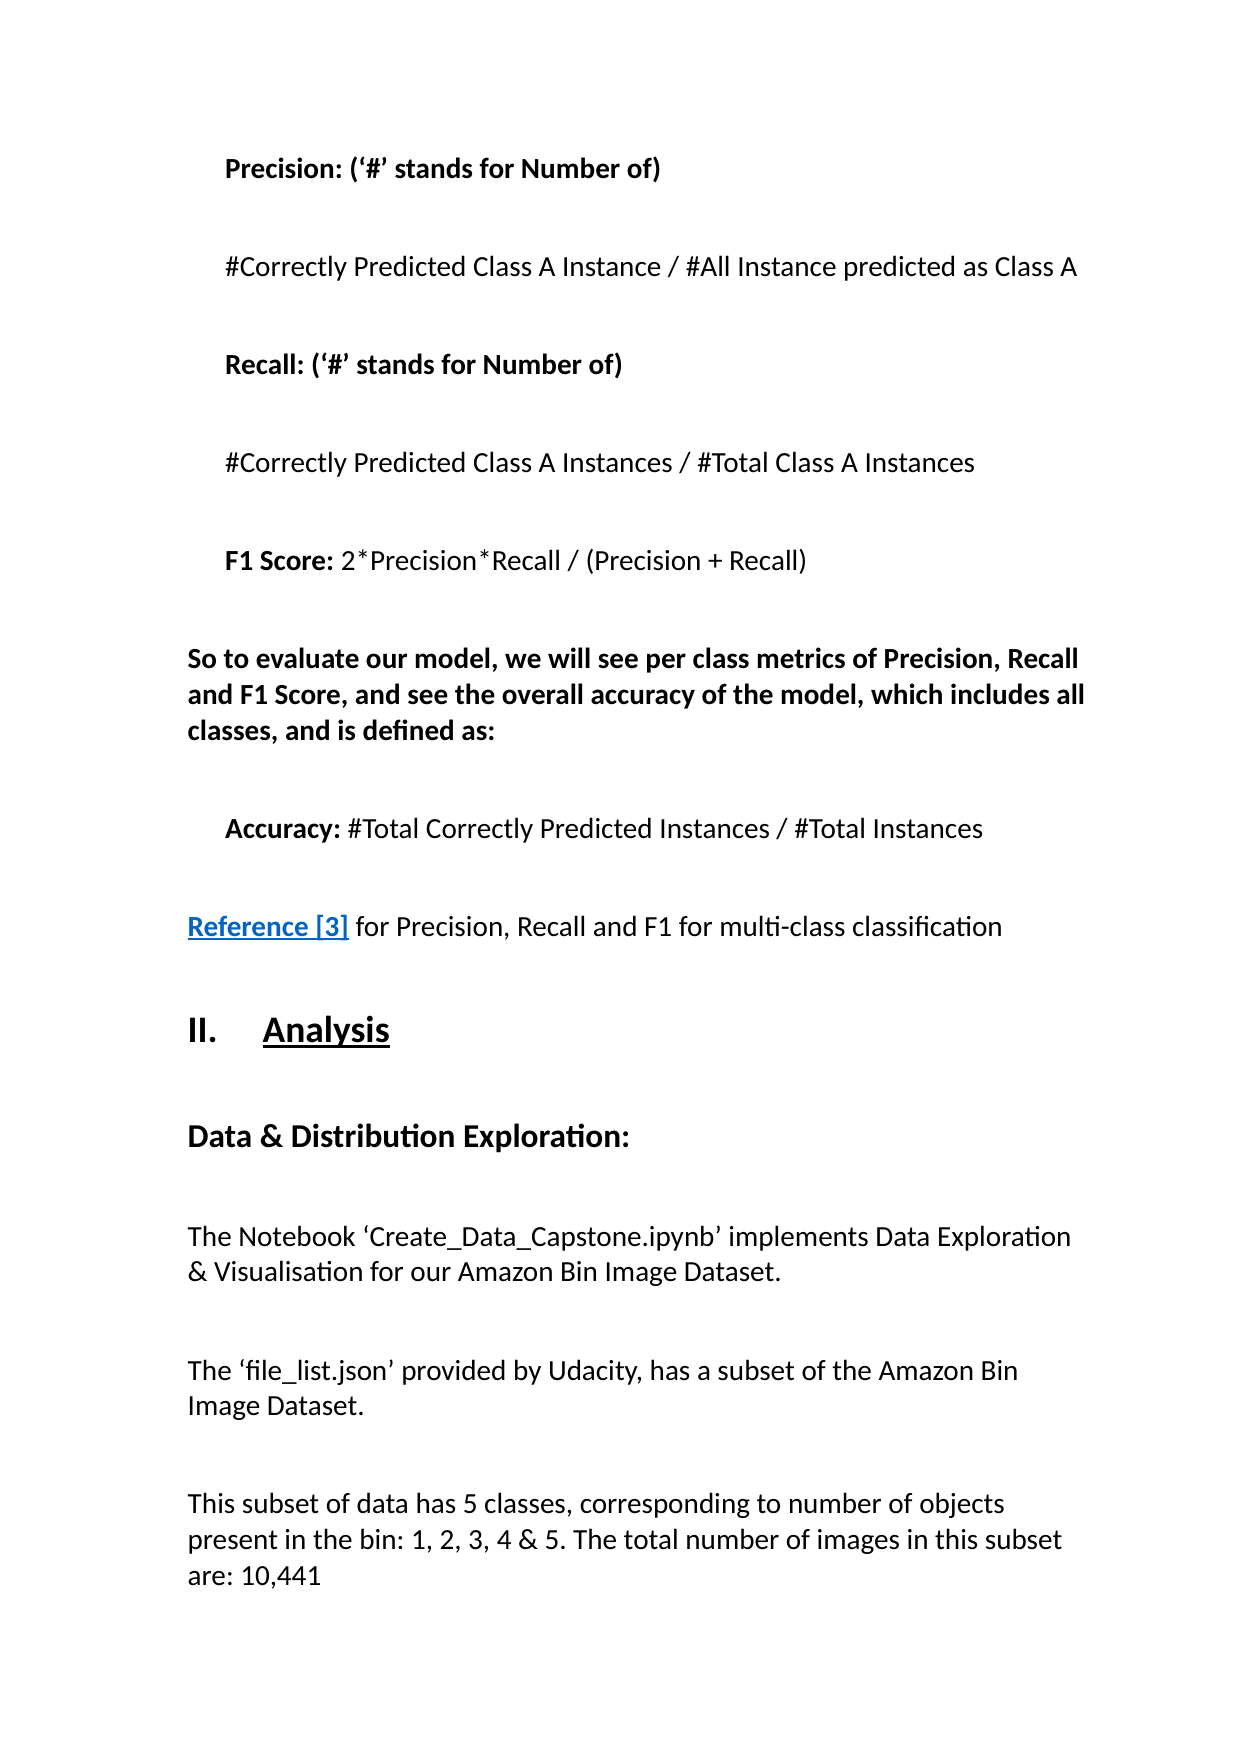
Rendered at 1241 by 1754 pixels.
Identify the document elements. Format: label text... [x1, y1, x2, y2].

subtitle Analysis [187, 1006, 1090, 1052]
subtitle Precision: (‘#’ stands for Number of) [187, 150, 1090, 186]
subtitle This subset of data has 5 classes, corresponding to number of objects present in the bin: 1, 2, 3, 4 & 5. The total number of images in this subset are: 10,441 [187, 1485, 1090, 1592]
subtitle #Correctly Predicted Class A Instance / #All Instance predicted as Class A [187, 248, 1090, 284]
subtitle Accuracy: #Total Correctly Predicted Instances / #Total Instances [225, 810, 1090, 846]
subtitle Data & Distribution Exploration: [187, 1114, 1090, 1155]
subtitle #Correctly Predicted Class A Instances / #Total Class A Instances [187, 444, 1090, 480]
subtitle Recall: (‘#’ stands for Number of) [225, 346, 1090, 382]
subtitle The Notebook ‘Create_Data_Capstone.ipynb’ implements Data Exploration & Visualisation for our Amazon Bin Image Dataset. [187, 1218, 1090, 1289]
subtitle The ‘file_list.json’ provided by Udacity, has a subset of the Amazon Bin Image Dataset. [187, 1352, 1090, 1423]
subtitle F1 Score: 2*Precision*Recall / (Precision + Recall) [225, 542, 1090, 578]
subtitle Reference [3] for Precision, Recall and F1 for multi-class classification [150, 908, 1090, 944]
subtitle So to evaluate our model, we will see per class metrics of Precision, Recall and F1 Score, and see the overall accuracy of the model, which includes all classes, and is defined as: [187, 641, 1090, 747]
